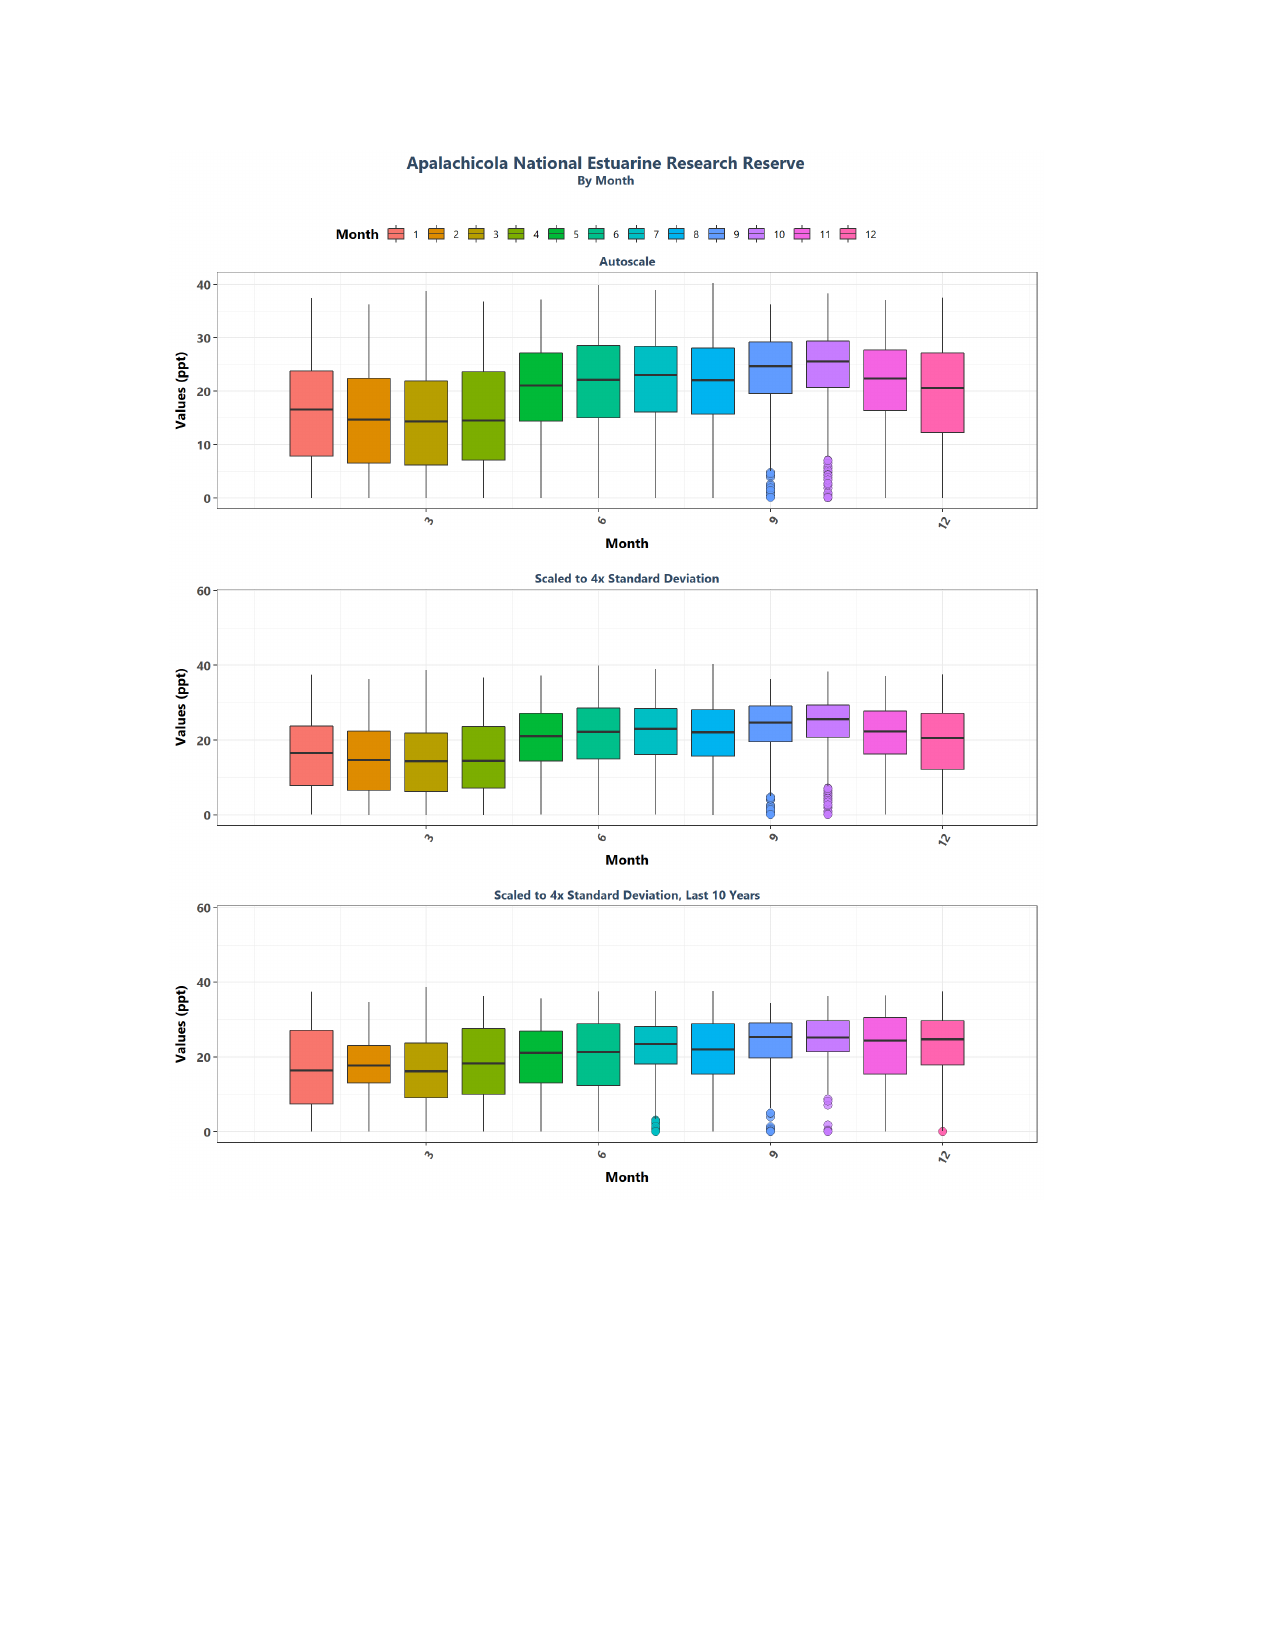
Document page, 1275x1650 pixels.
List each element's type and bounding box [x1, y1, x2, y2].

picture [168, 150, 1044, 1200]
